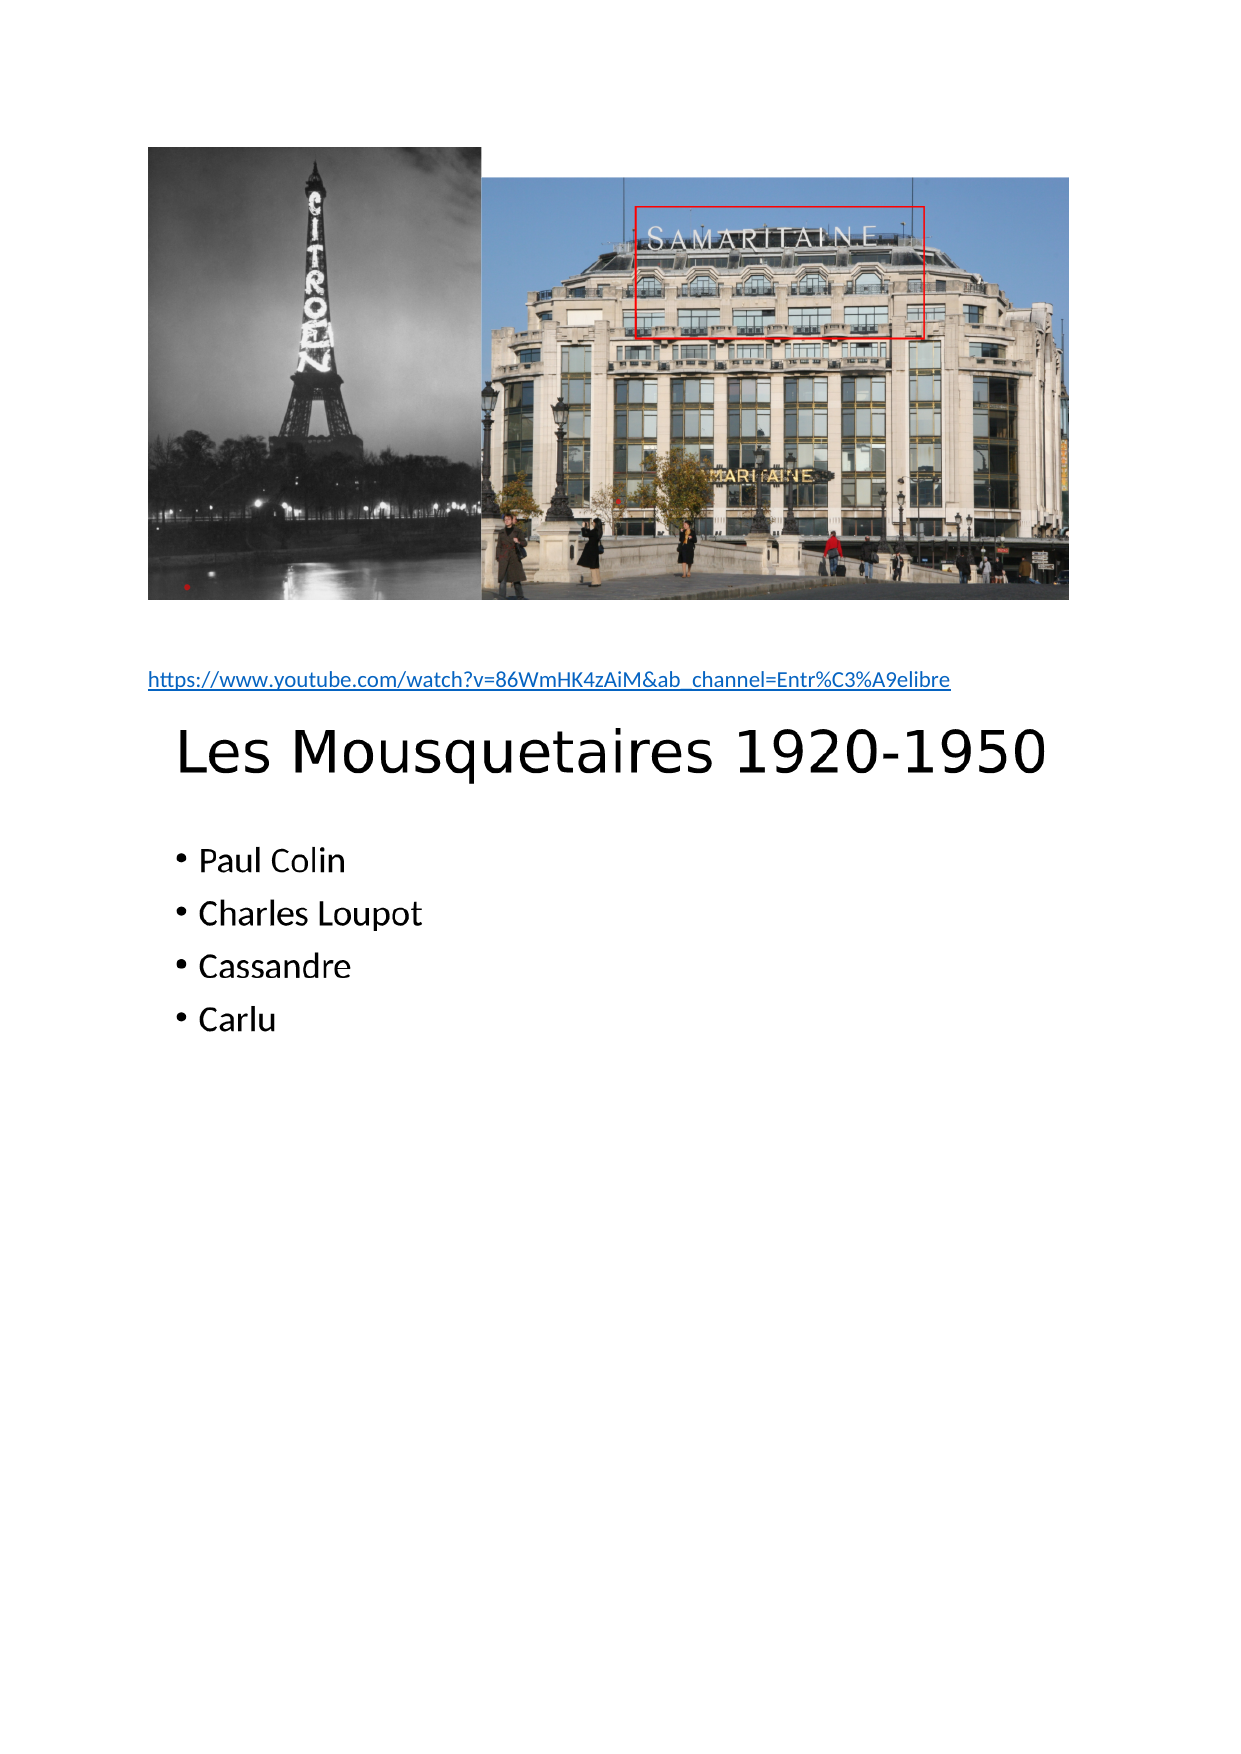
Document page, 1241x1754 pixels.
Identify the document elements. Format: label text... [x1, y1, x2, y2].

text https://www.youtube.com/watch?v=86WmHK4zAiM&ab_channel=Entr%C3%A9elibre [148, 665, 1093, 695]
picture [147, 147, 1069, 600]
picture [147, 695, 1093, 1056]
